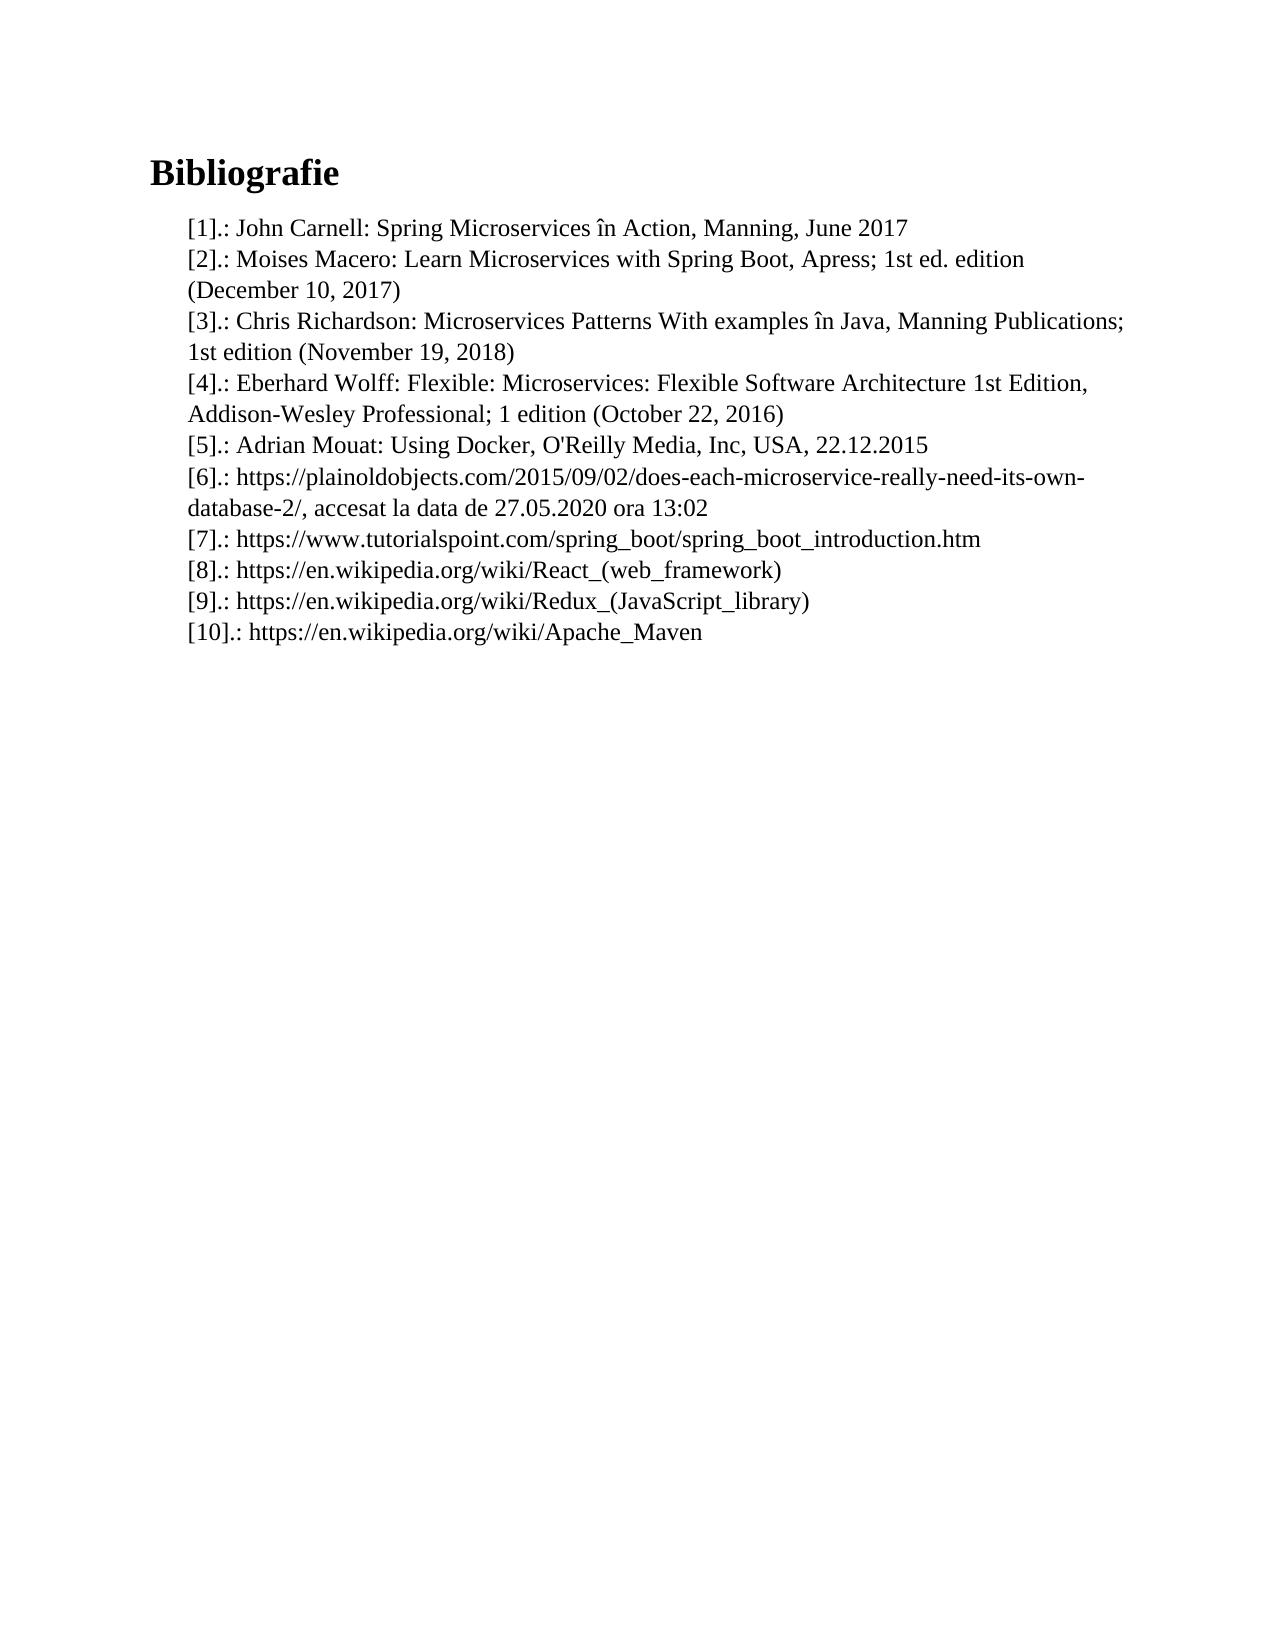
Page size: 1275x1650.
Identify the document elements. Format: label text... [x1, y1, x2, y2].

text Bibliografie [150, 150, 1125, 193]
list [2].: Moises Macero: Learn Microservices with Spring Boot, Apress; 1st ed. edition (December 10, 2017) [187, 244, 1125, 304]
list [3].: Chris Richardson: Microservices Patterns With examples în Java, Manning Publications; 1st edition (November 19, 2018) [187, 306, 1125, 366]
list [7].: https://www.tutorialspoint.com/spring_boot/spring_boot_introduction.htm [8].: https://en.wikipedia.org/wiki/React_(web_framework) [187, 524, 1125, 583]
list [6].: https://plainoldobjects.com/2015/09/02/does-each-microservice-really-need-its-own-database-2/, accesat la data de 27.05.2020 ora 13:02 [187, 462, 1125, 521]
list [9].: https://en.wikipedia.org/wiki/Redux_(JavaScript_library) [187, 586, 1125, 614]
list [1].: John Carnell: Spring Microservices în Action, Manning, June 2017 [187, 213, 1125, 242]
list [4].: Eberhard Wolff: Flexible: Microservices: Flexible Software Architecture 1st Edition, Addison-Wesley Professional; 1 edition (October 22, 2016) [5].: Adrian Mouat: Using Docker, O'Reilly Media, Inc, USA, 22.12.2015 [187, 368, 1125, 459]
list [10].: https://en.wikipedia.org/wiki/Apache_Maven [187, 617, 1125, 646]
